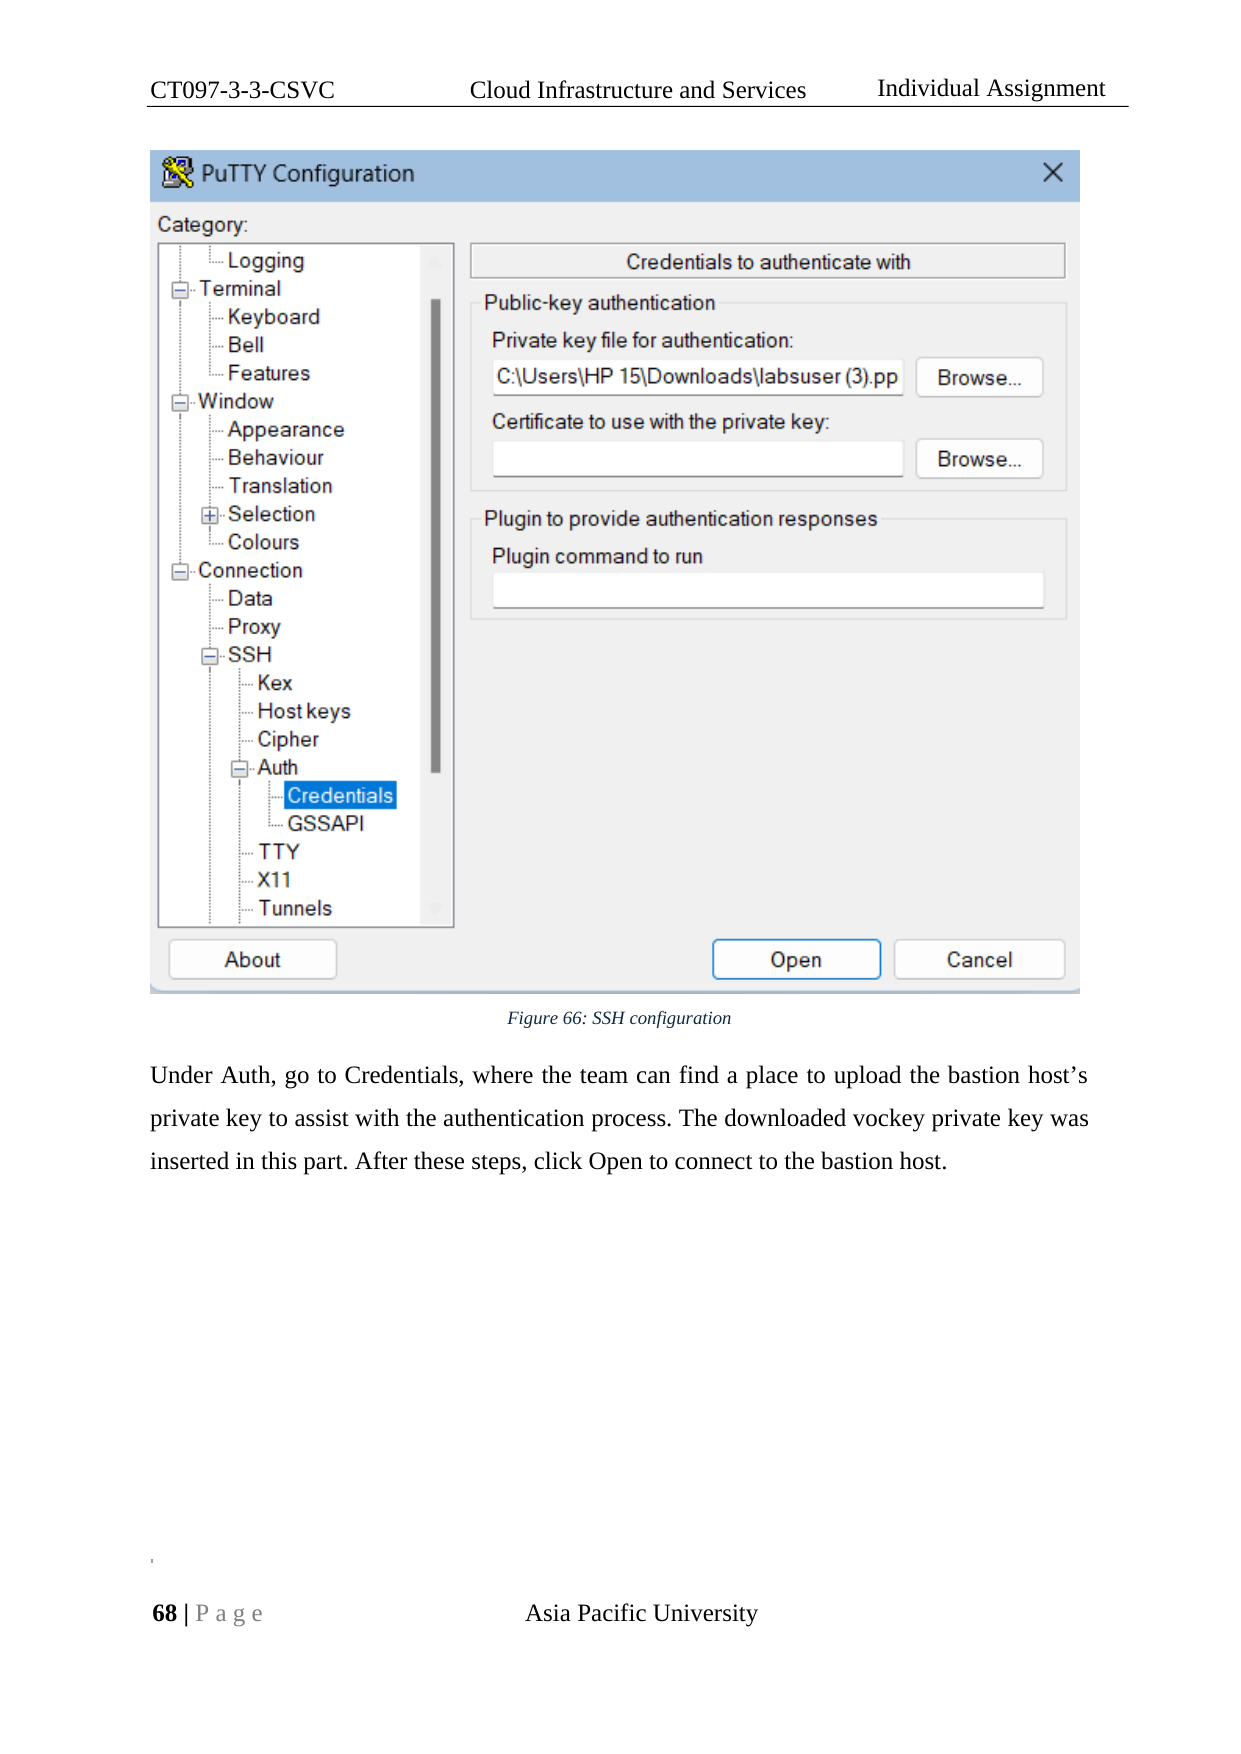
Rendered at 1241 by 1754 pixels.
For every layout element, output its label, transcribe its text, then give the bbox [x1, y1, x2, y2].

picture [150, 150, 1080, 994]
text Under Auth, go to Credentials, where the team can find a place to upload the bastion host’s private key to assist with the authentication process. The downloaded vockey private key was inserted in this part. After these steps, click Open to connect to the bastion host. [150, 1060, 1090, 1175]
text Figure 66: SSH configuration [150, 1007, 1090, 1028]
